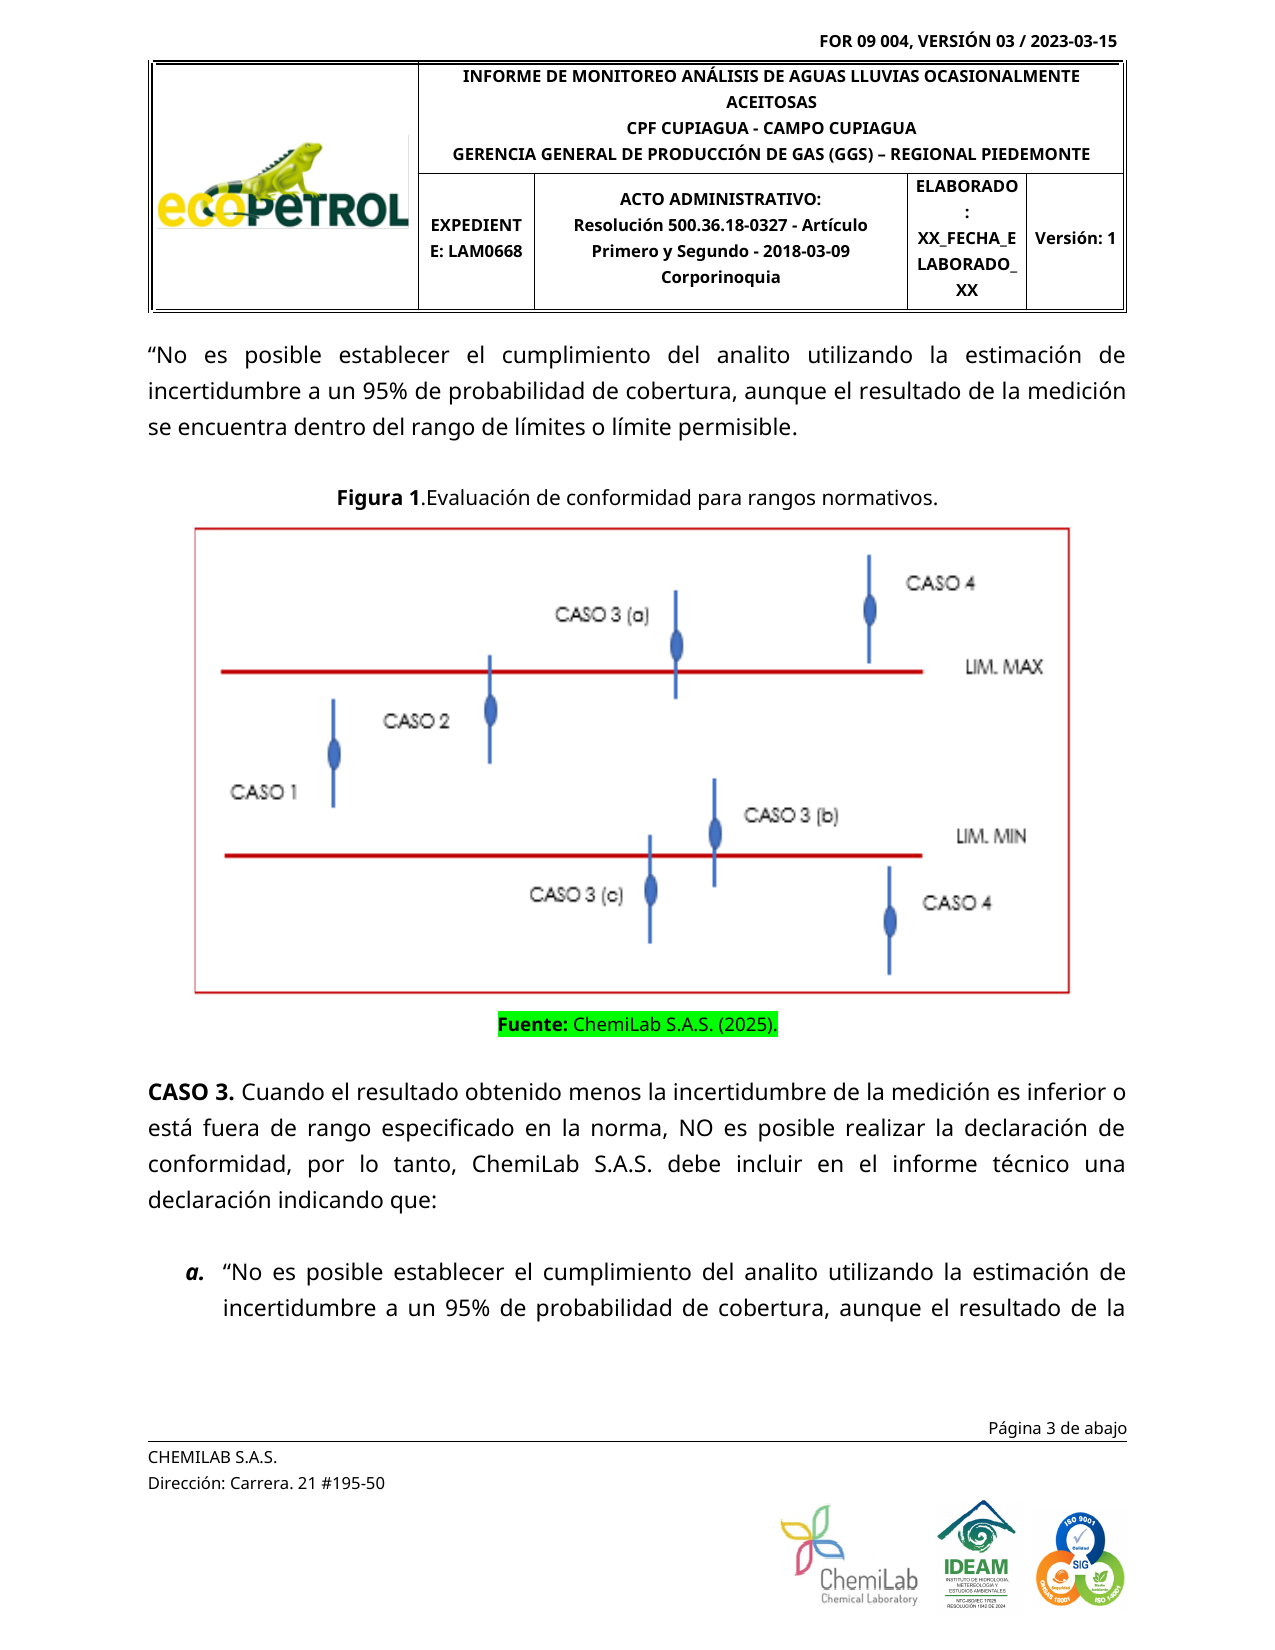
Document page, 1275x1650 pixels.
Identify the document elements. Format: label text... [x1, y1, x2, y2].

picture [194, 515, 1081, 1008]
text CASO 3. Cuando el resultado obtenido menos la incertidumbre de la medición es inferior o está fuera de rango especificado en la norma, NO es posible realizar la declaración de conformidad, por lo tanto, ChemiLab S.A.S. debe incluir en el informe técnico una declaración indicando que: [148, 1076, 1127, 1215]
picture [775, 1497, 1024, 1620]
text Figura 1.Evaluación de conformidad para rangos normativos. [148, 483, 1127, 511]
picture [1032, 1507, 1128, 1610]
picture [157, 135, 411, 231]
